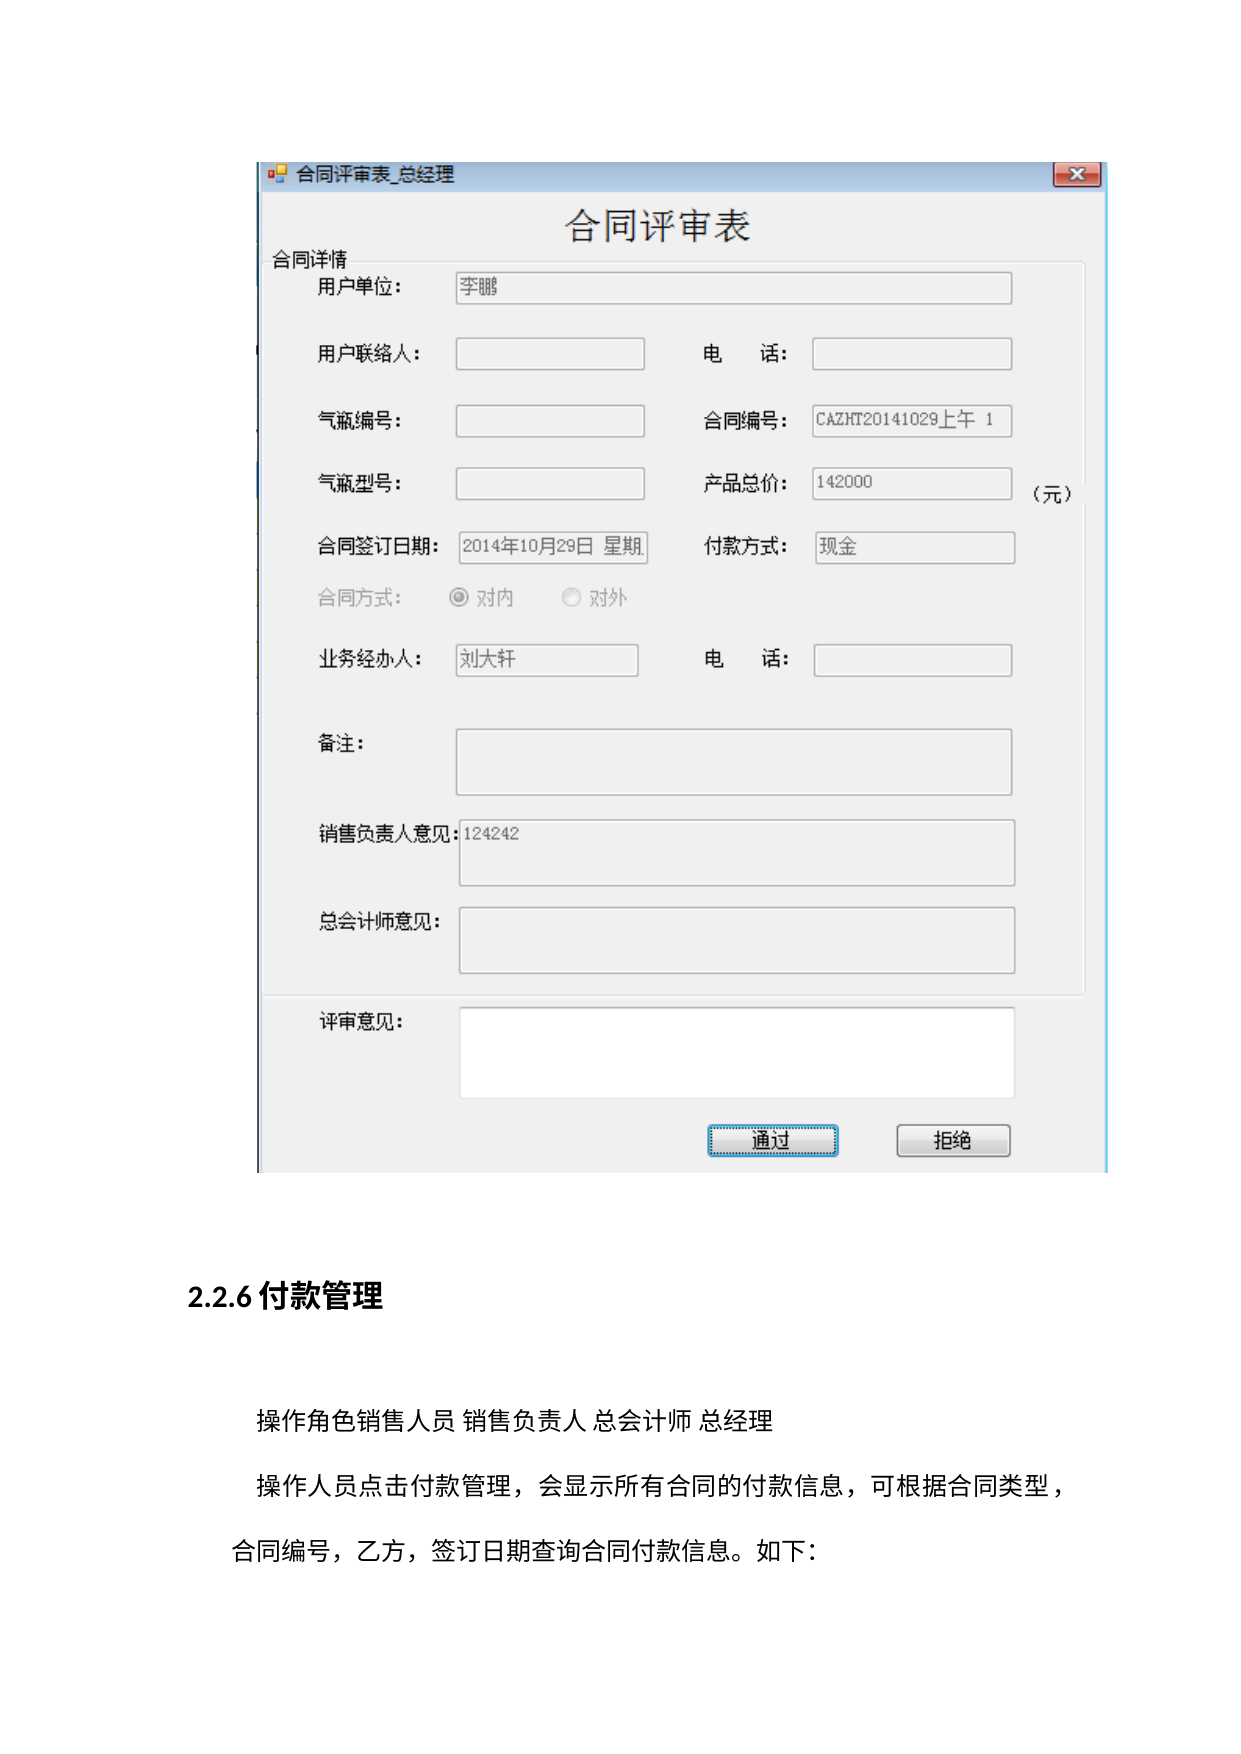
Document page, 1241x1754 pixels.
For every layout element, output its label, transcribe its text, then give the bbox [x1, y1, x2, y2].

subtitle 2.2.6 付款管理 [187, 1262, 1053, 1327]
picture [256, 162, 1108, 1173]
text 操作角色销售人员 销售负责人 总会计师 总经理 [231, 1387, 1053, 1452]
text 操作人员点击付款管理，会显示所有合同的付款信息，可根据合同类型，合同编号，乙方，签订日期查询合同付款信息。如下： [231, 1452, 1053, 1582]
